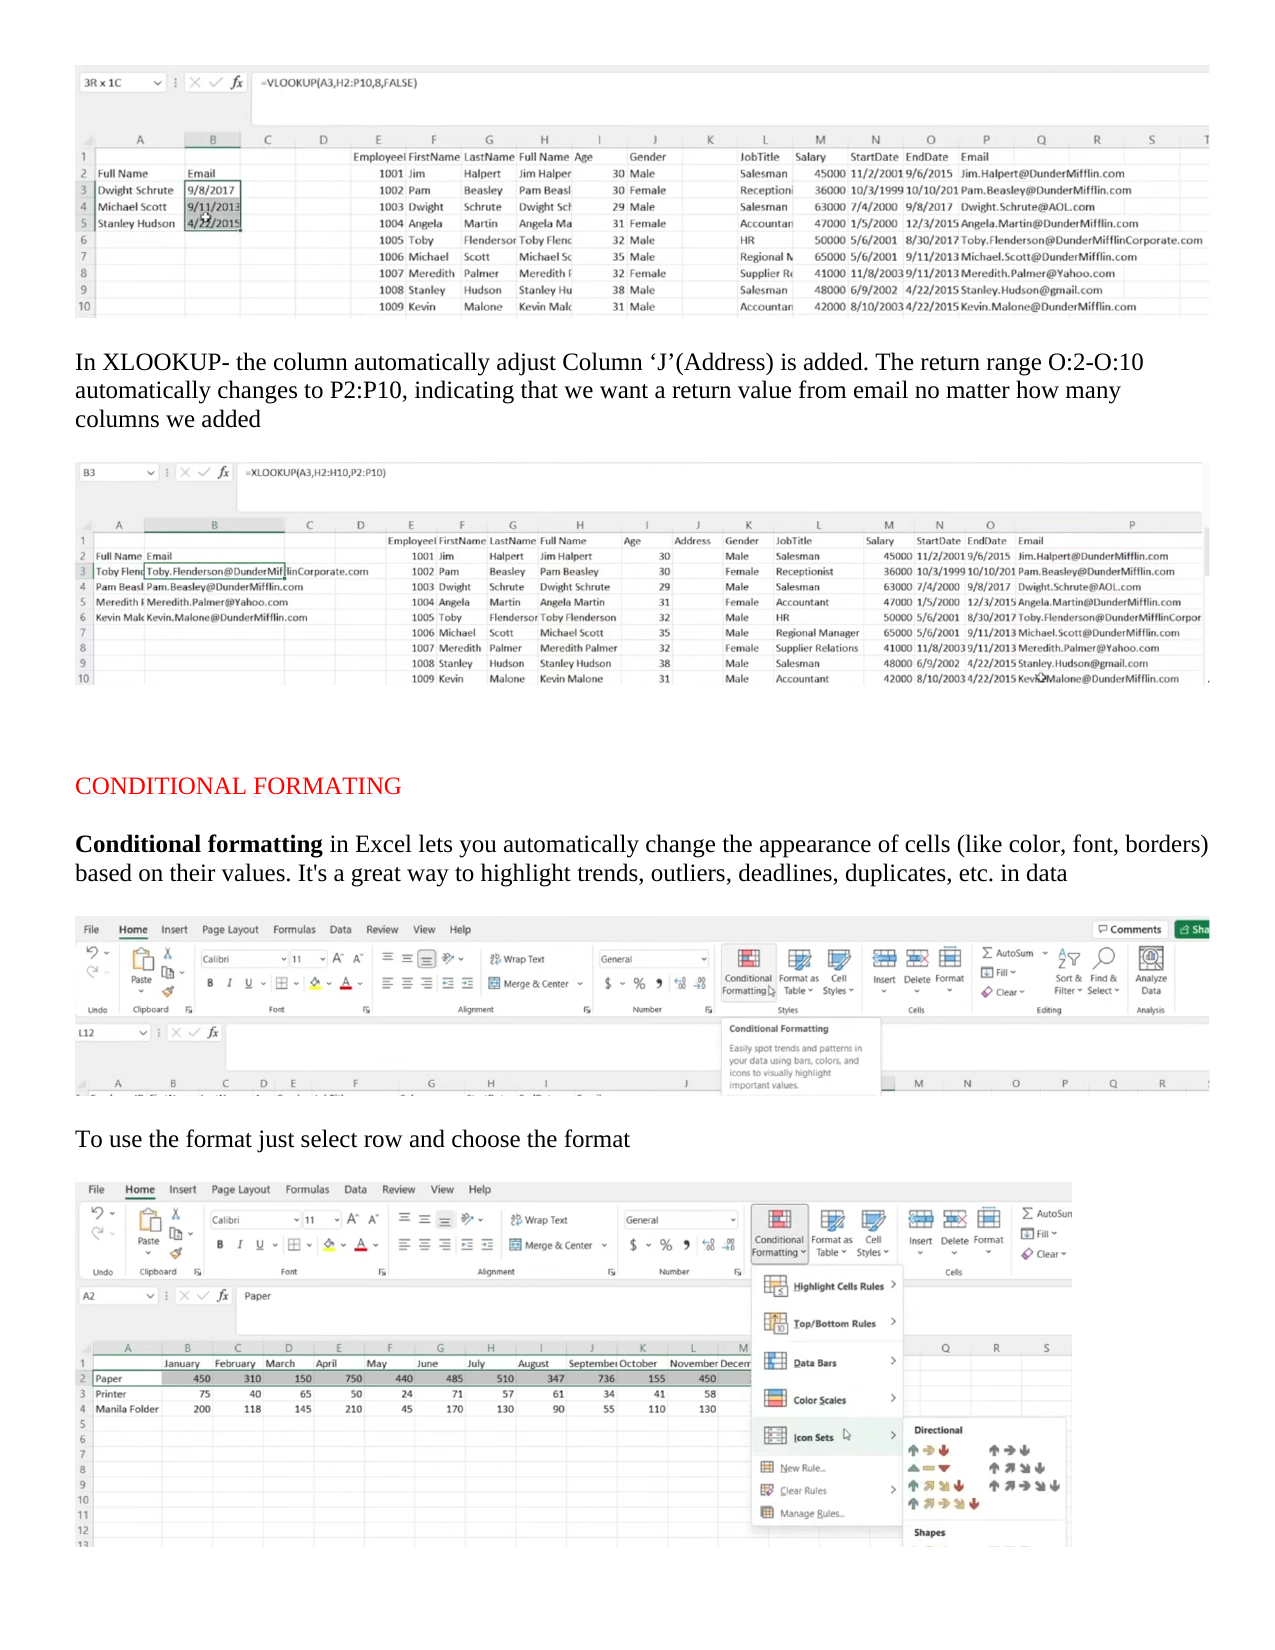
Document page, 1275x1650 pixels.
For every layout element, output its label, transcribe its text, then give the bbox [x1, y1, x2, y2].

text To use the format just select row and choose the format [75, 1124, 1209, 1153]
text Conditional formatting in Excel lets you automatically change the appearance of cells (like color, font, borders) based on their values. It's a great way to highlight trends, outliers, deadlines, duplicates, etc. in data [75, 829, 1209, 887]
picture [75, 462, 1210, 685]
picture [75, 916, 1210, 1096]
text CONDITIONAL FORMATING [75, 771, 1209, 800]
picture [75, 1182, 1072, 1547]
picture [75, 65, 1210, 318]
text In XLOOKUP- the column automatically adjust Column ‘J’(Address) is added. The return range O:2-O:10 automatically changes to P2:P10, indicating that we want a return value from email no matter how many columns we added [75, 347, 1209, 433]
